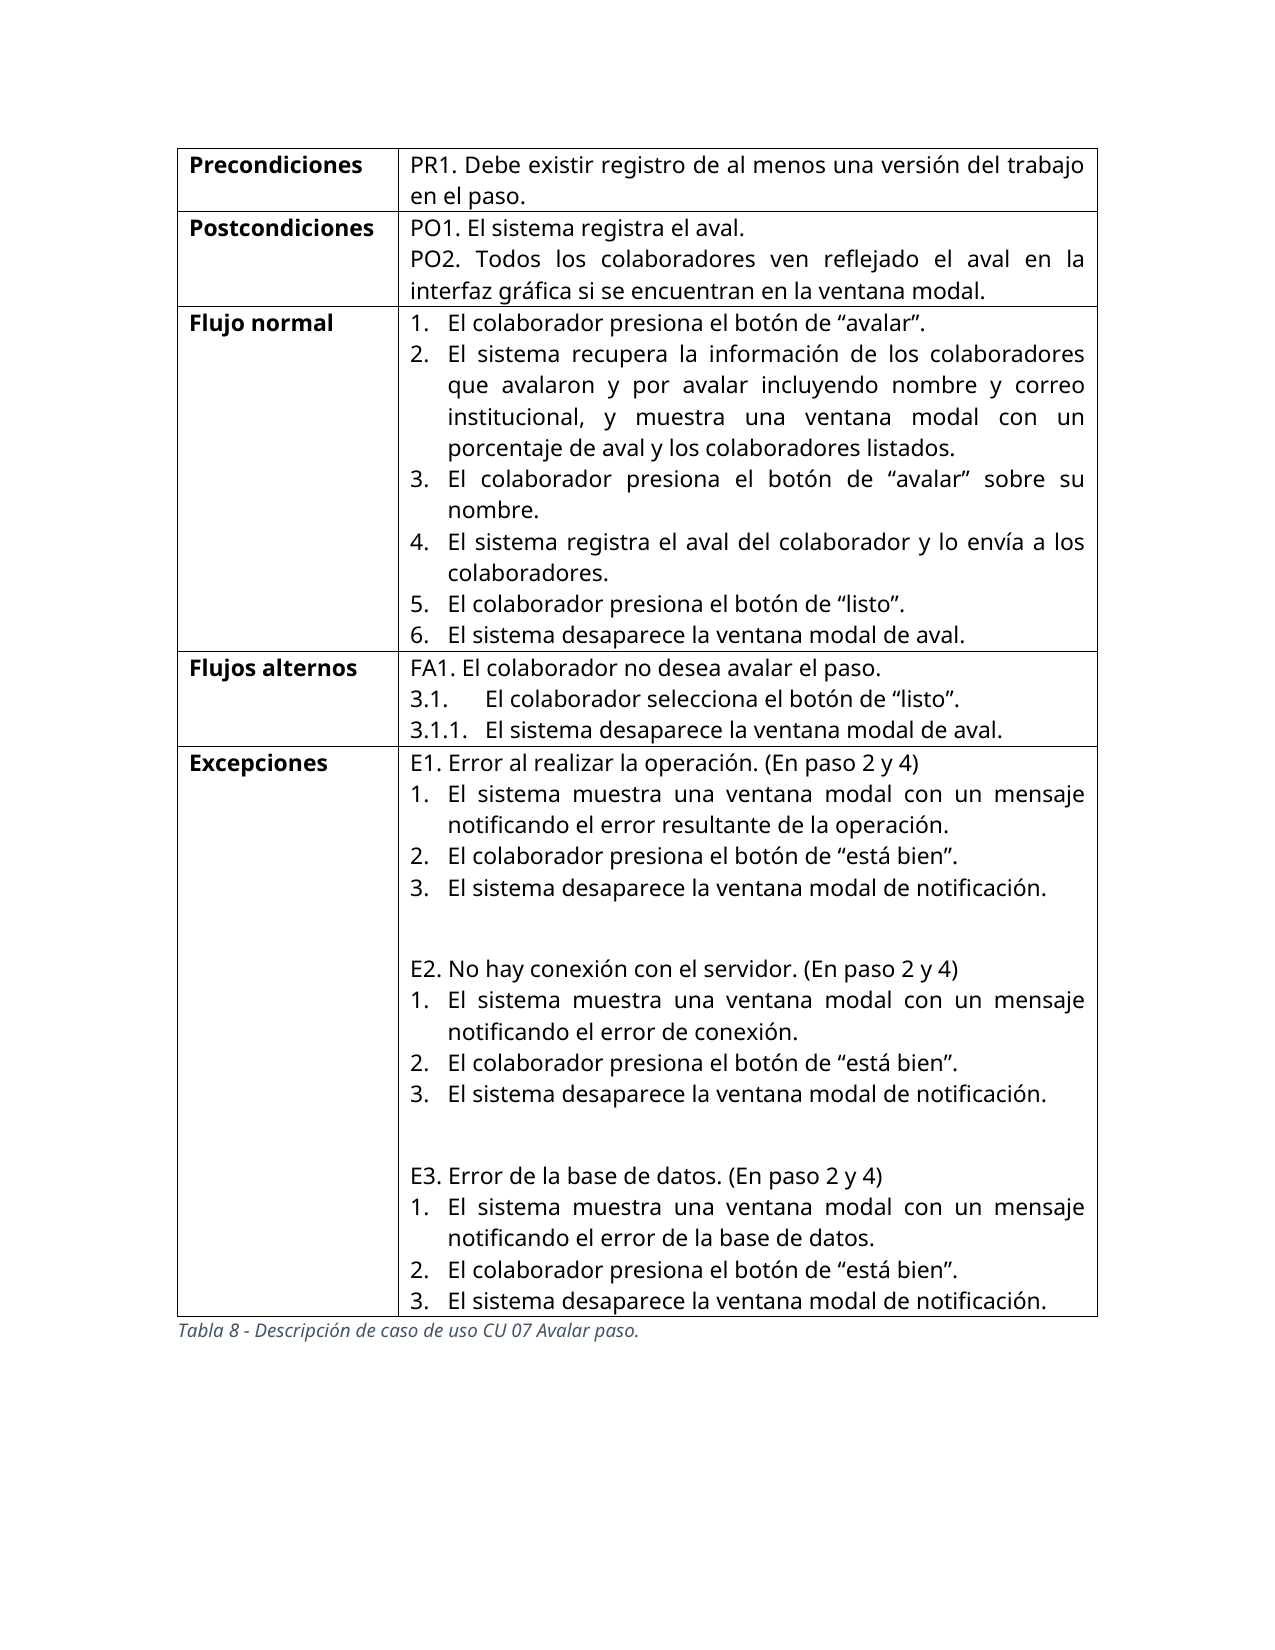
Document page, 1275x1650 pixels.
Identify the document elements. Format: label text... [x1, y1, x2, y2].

table_cell Flujo normal [178, 307, 398, 651]
table_cell Postcondiciones [178, 212, 398, 306]
table_cell Precondiciones [178, 149, 398, 211]
table_cell PR1. Debe existir registro de al menos una versión del trabajo en el paso. [399, 149, 1097, 211]
table_cell El colaborador presiona el botón de “avalar”. El sistema recupera la información de los colaboradores que avalaron y por avalar incluyendo nombre y correo institucional, y muestra una ventana modal con un porcentaje de aval y los colaboradores listados. El colaborador presiona el botón de “avalar” sobre su nombre. El sistema registra el aval del colaborador y lo envía a los colaboradores. El colaborador presiona el botón de “listo”. El sistema desaparece la ventana modal de aval. [399, 307, 1097, 651]
table_cell Excepciones [178, 747, 398, 1316]
table_cell Flujos alternos [178, 652, 398, 746]
text Tabla 8 - Descripción de caso de uso CU 07 Avalar paso. [177, 1317, 1098, 1343]
table_cell E1. Error al realizar la operación. (En paso 2 y 4) El sistema muestra una ventana modal con un mensaje notificando el error resultante de la operación. El colaborador presiona el botón de “está bien”. El sistema desaparece la ventana modal de notificación. E2. No hay conexión con el servidor. (En paso 2 y 4) El sistema muestra una ventana modal con un mensaje notificando el error de conexión. El colaborador presiona el botón de “está bien”. El sistema desaparece la ventana modal de notificación. E3. Error de la base de datos. (En paso 2 y 4) El sistema muestra una ventana modal con un mensaje notificando el error de la base de datos. El colaborador presiona el botón de “está bien”. El sistema desaparece la ventana modal de notificación. [399, 747, 1097, 1316]
table_cell PO1. El sistema registra el aval. PO2. Todos los colaboradores ven reflejado el aval en la interfaz gráfica si se encuentran en la ventana modal. [399, 212, 1097, 306]
table_cell FA1. El colaborador no desea avalar el paso. El colaborador selecciona el botón de “listo”. El sistema desaparece la ventana modal de aval. [399, 652, 1097, 746]
